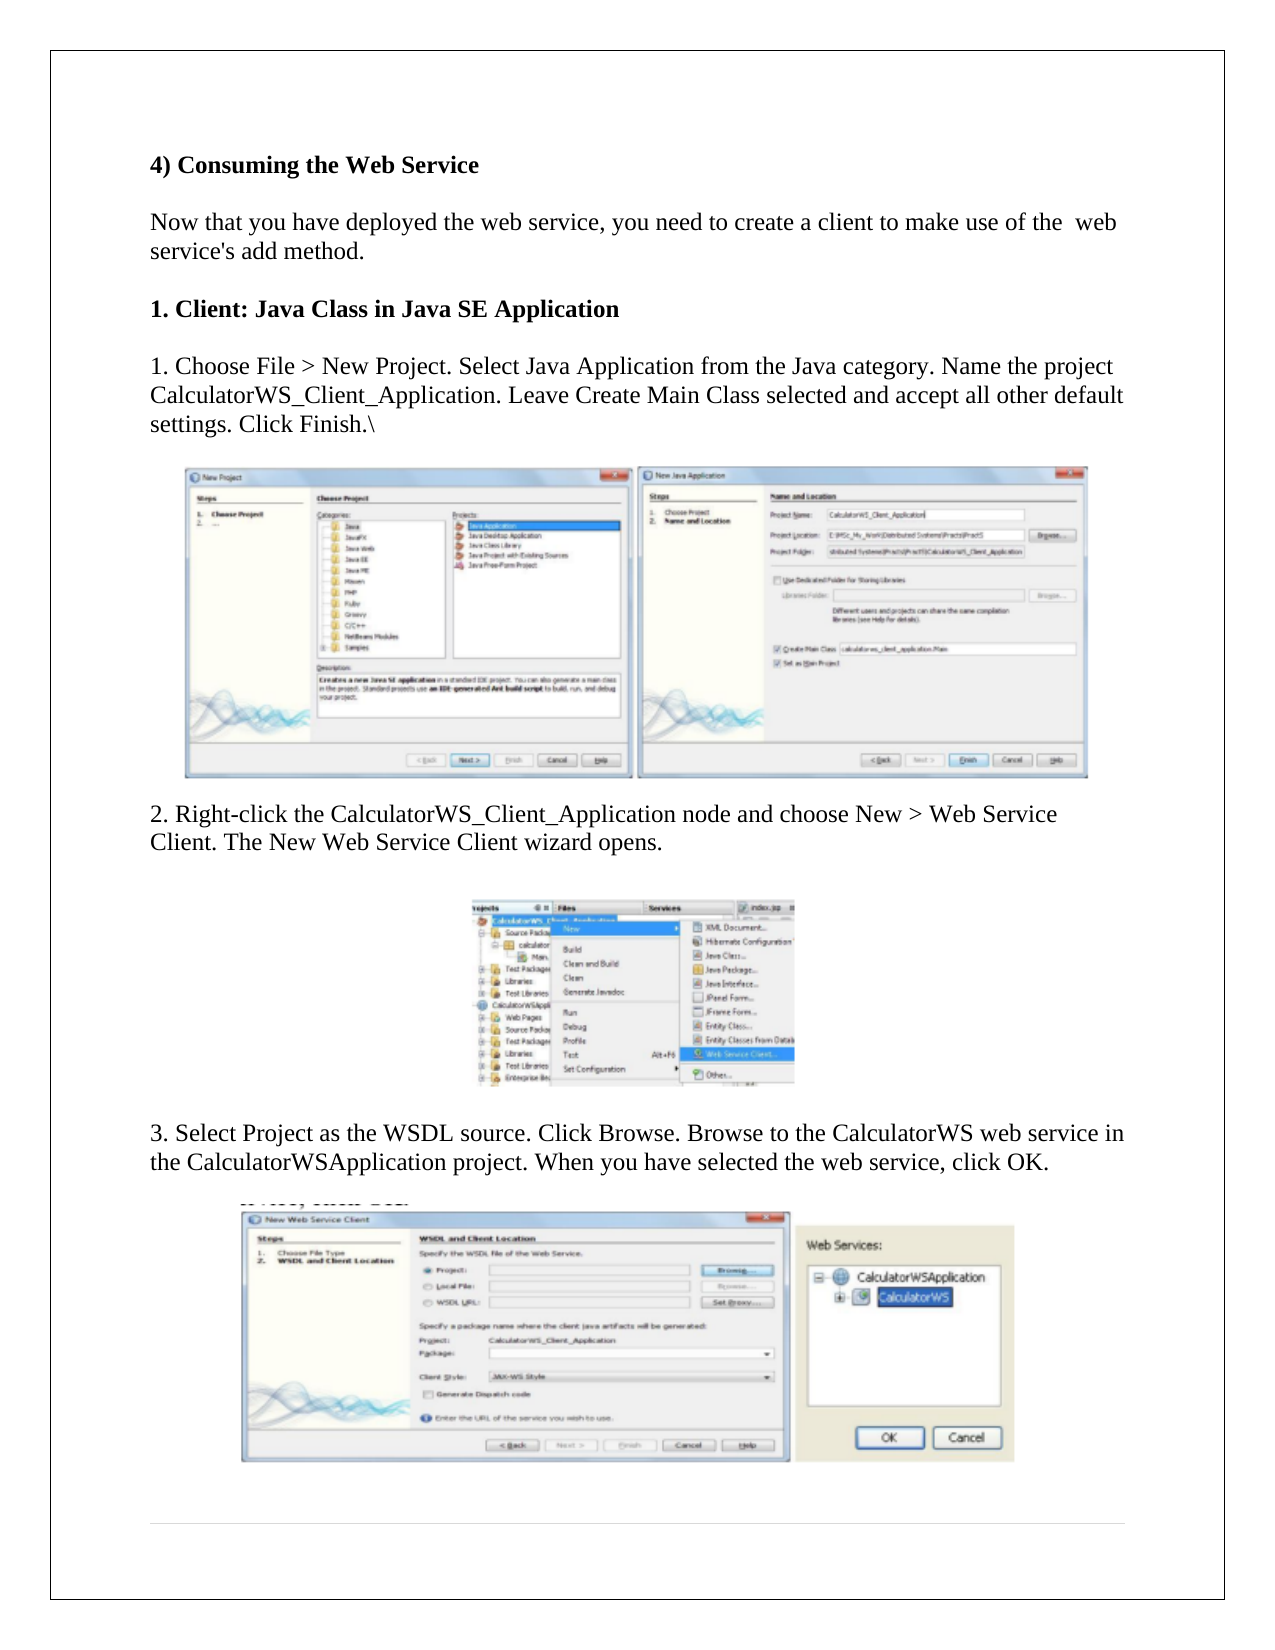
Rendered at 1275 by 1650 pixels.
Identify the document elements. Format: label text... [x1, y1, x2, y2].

text 4) Consuming the Web Service [150, 150, 1125, 179]
text 1. Choose File > New Project. Select Java Application from the Java category. Name the project CalculatorWS_Client_Application. Leave Create Main Class selected and accept all other default settings. Click Finish.\ [150, 351, 1125, 438]
text 2. Right-click the CalculatorWS_Client_Application node and choose New > Web Service Client. The New Web Service Client wizard opens. [150, 799, 1125, 856]
text Now that you have deployed the web service, you need to create a client to make use of the web service's add method. [150, 207, 1125, 265]
picture [240, 1204, 1035, 1475]
text 1. Client: Java Class in Java SE Application [150, 294, 1125, 322]
picture [452, 885, 823, 1090]
picture [168, 465, 1107, 799]
text 3. Select Project as the WSDL source. Click Browse. Browse to the CalculatorWS web service in the CalculatorWSApplication project. When you have selected the web service, click OK. [150, 1118, 1125, 1176]
